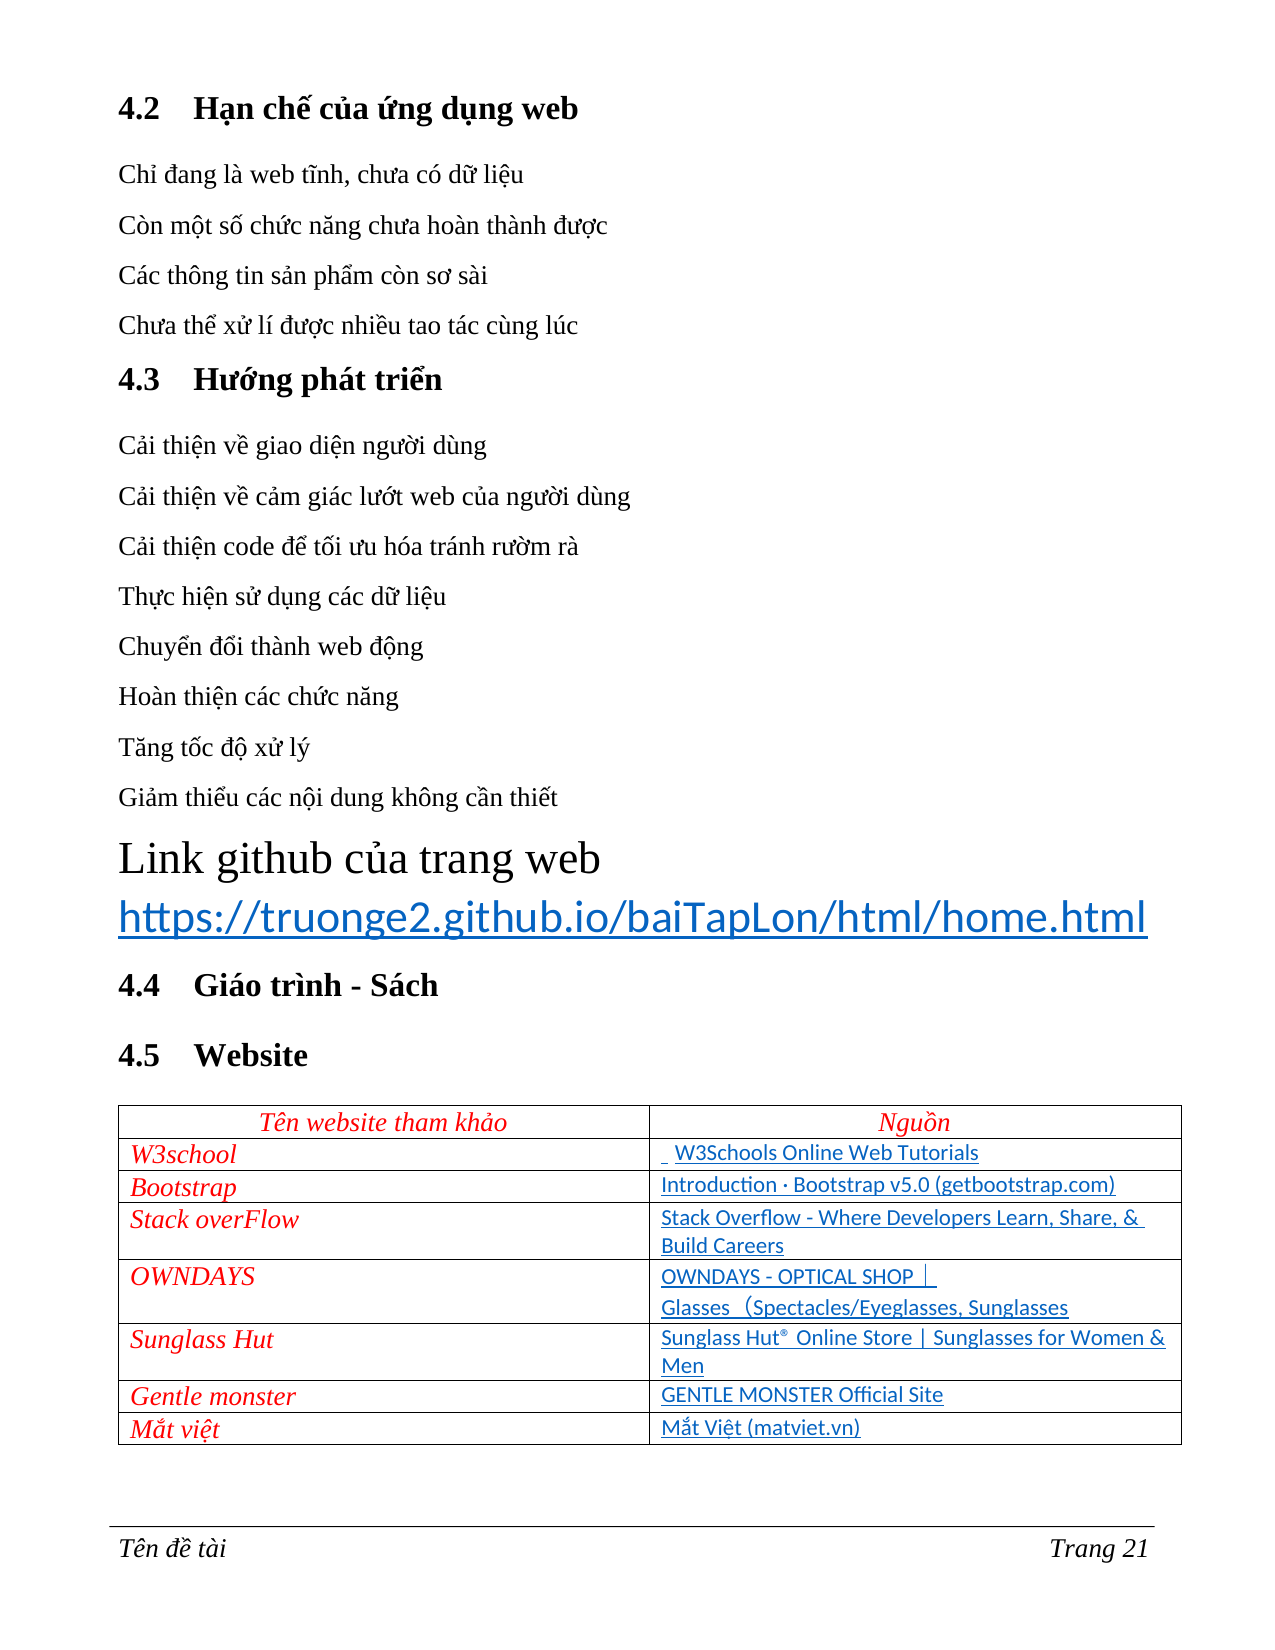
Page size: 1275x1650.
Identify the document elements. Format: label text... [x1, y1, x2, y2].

text Hoàn thiện các chức năng [118, 681, 1186, 712]
table_cell W3school [119, 1139, 649, 1169]
table_cell Mắt Việt (matviet.vn) [650, 1413, 1181, 1444]
text Chuyển đổi thành web động [118, 630, 1186, 661]
table_cell OWNDAYS [119, 1260, 649, 1322]
table_cell Stack overFlow [119, 1203, 649, 1259]
table_cell Sunglass Hut [119, 1324, 649, 1379]
text Chưa thể xử lí được nhiều tao tác cùng lúc [118, 309, 1186, 340]
table_cell Introduction · Bootstrap v5.0 (getbootstrap.com) [650, 1171, 1181, 1202]
table_header Nguồn [650, 1106, 1181, 1137]
text Cải thiện về cảm giác lướt web của người dùng [118, 480, 1186, 511]
text Tăng tốc độ xử lý [118, 731, 1186, 762]
table_cell Sunglass Hut® Online Store | Sunglasses for Women & Men [650, 1324, 1181, 1379]
table_cell W3Schools Online Web Tutorials [650, 1139, 1181, 1169]
text Giảm thiểu các nội dung không cần thiết [118, 781, 1186, 812]
text Chỉ đang là web tĩnh, chưa có dữ liệu [118, 159, 1186, 190]
text Còn một số chức năng chưa hoàn thành được [118, 209, 1186, 240]
text Các thông tin sản phẩm còn sơ sài [118, 259, 1186, 290]
table_header Tên website tham khảo [119, 1106, 649, 1137]
table_cell Gentle monster [119, 1381, 649, 1412]
text Link github của trang web https://truonge2.github.io/baiTapLon/html/home.html [118, 831, 1186, 944]
table_cell Mắt việt [119, 1413, 649, 1444]
table_cell Stack Overflow - Where Developers Learn, Share, & Build Careers [650, 1203, 1181, 1259]
text Cải thiện về giao diện người dùng [118, 429, 1186, 461]
table_cell Bootstrap [119, 1171, 649, 1202]
subtitle Hạn chế của ứng dụng web [118, 89, 1186, 127]
subtitle Giáo trình - Sách [118, 965, 1186, 1003]
text Cải thiện code để tối ưu hóa tránh rườm rà [118, 530, 1186, 561]
subtitle Hướng phát triển [118, 359, 1186, 398]
table_cell OWNDAYS - OPTICAL SHOP｜Glasses（Spectacles/Eyeglasses, Sunglasses [650, 1260, 1181, 1322]
text Thực hiện sử dụng các dữ liệu [118, 580, 1186, 611]
table_cell GENTLE MONSTER Official Site [650, 1381, 1181, 1412]
subtitle Website [118, 1035, 1186, 1073]
